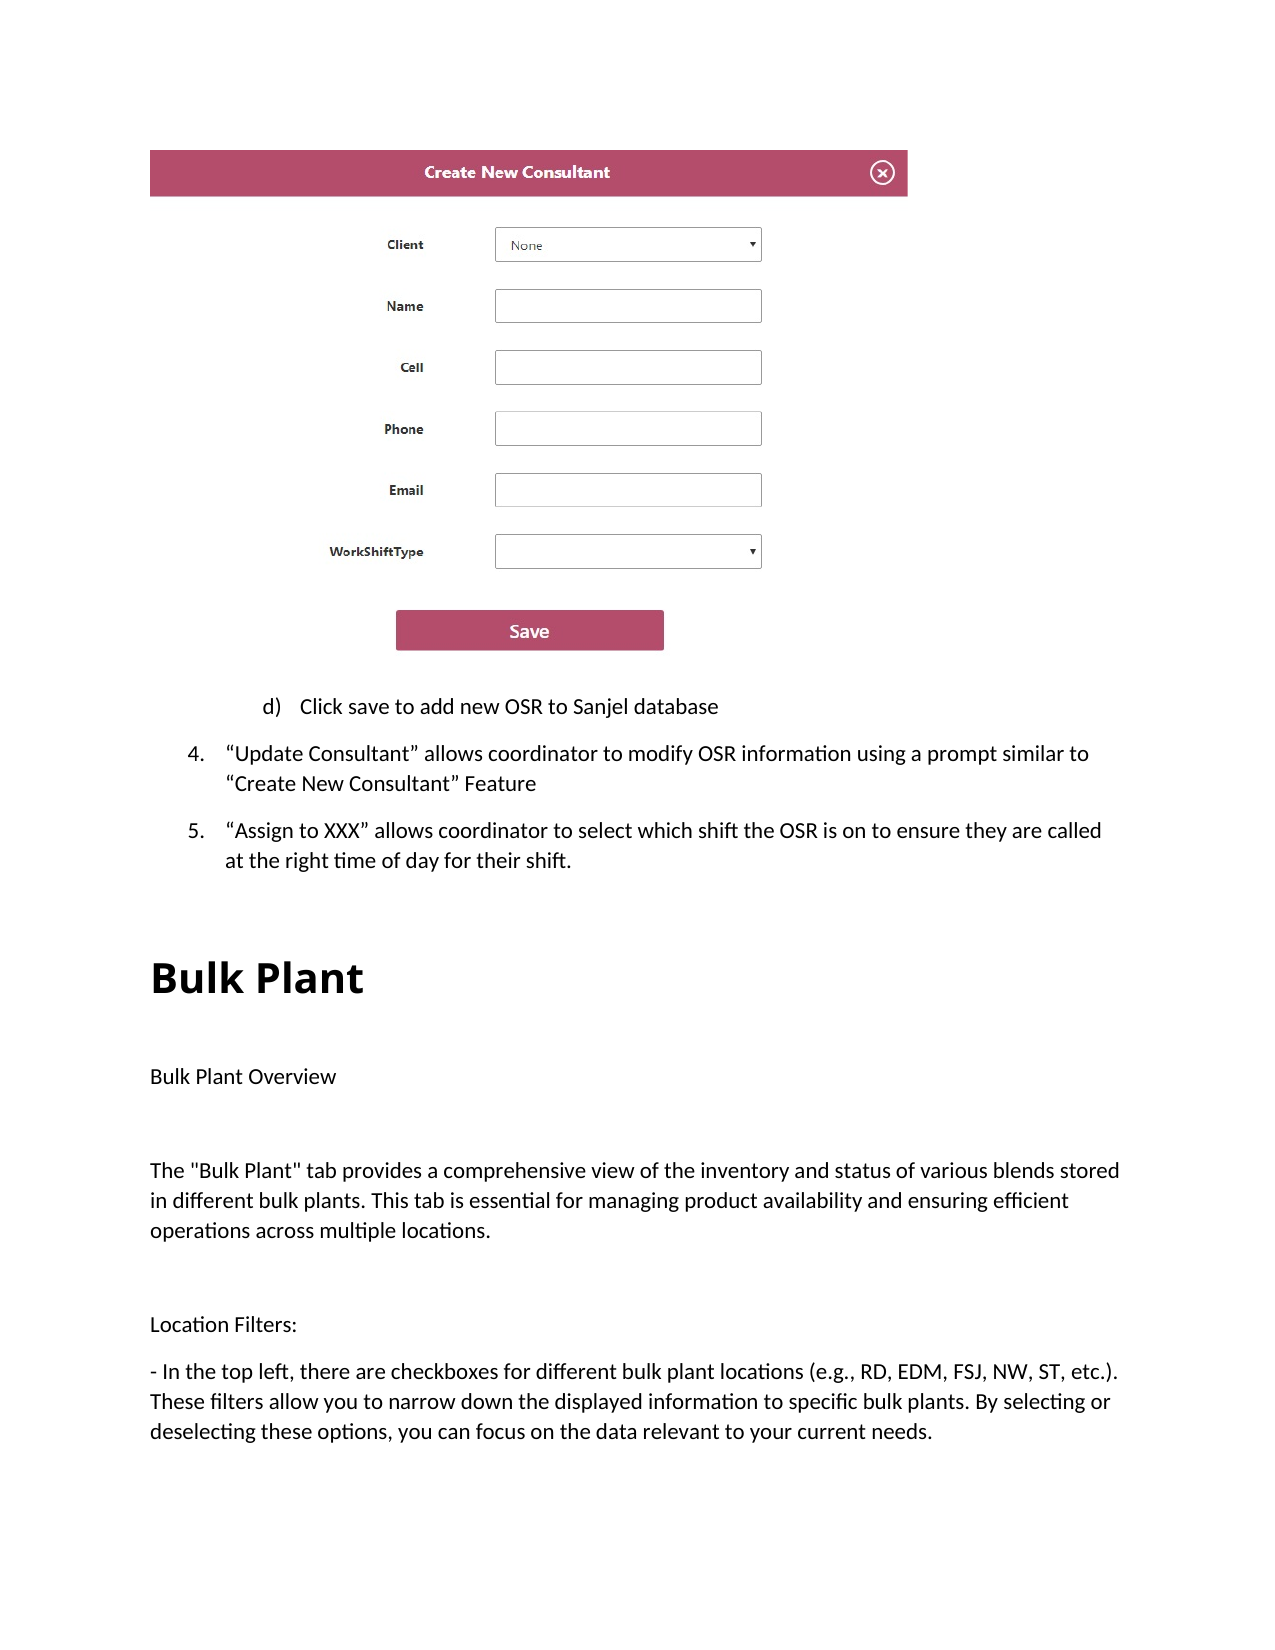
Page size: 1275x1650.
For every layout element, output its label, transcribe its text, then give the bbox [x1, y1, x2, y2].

text Location Filters: [150, 1310, 1125, 1338]
subtitle Bulk Plant [150, 948, 1125, 1005]
picture [150, 150, 908, 674]
list “Update Consultant” allows coordinator to modify OSR information using a prompt similar to “Create New Consultant” Feature [187, 739, 1125, 797]
list “Assign to XXX” allows coordinator to select which shift the OSR is on to ensure they are called at the right time of day for their shift. [187, 816, 1125, 874]
text The "Bulk Plant" tab provides a comprehensive view of the inventory and status of various blends stored in different bulk plants. This tab is essential for managing product availability and ensuring efficient operations across multiple locations. [150, 1156, 1125, 1244]
list Click save to add new OSR to Sanjel database [262, 692, 1125, 720]
text Bulk Plant Overview [150, 1062, 1125, 1090]
text - In the top left, there are checkboxes for different bulk plant locations (e.g., RD, EDM, FSJ, NW, ST, etc.). These filters allow you to narrow down the displayed information to specific bulk plants. By selecting or deselecting these options, you can focus on the data relevant to your current needs. [150, 1357, 1125, 1445]
